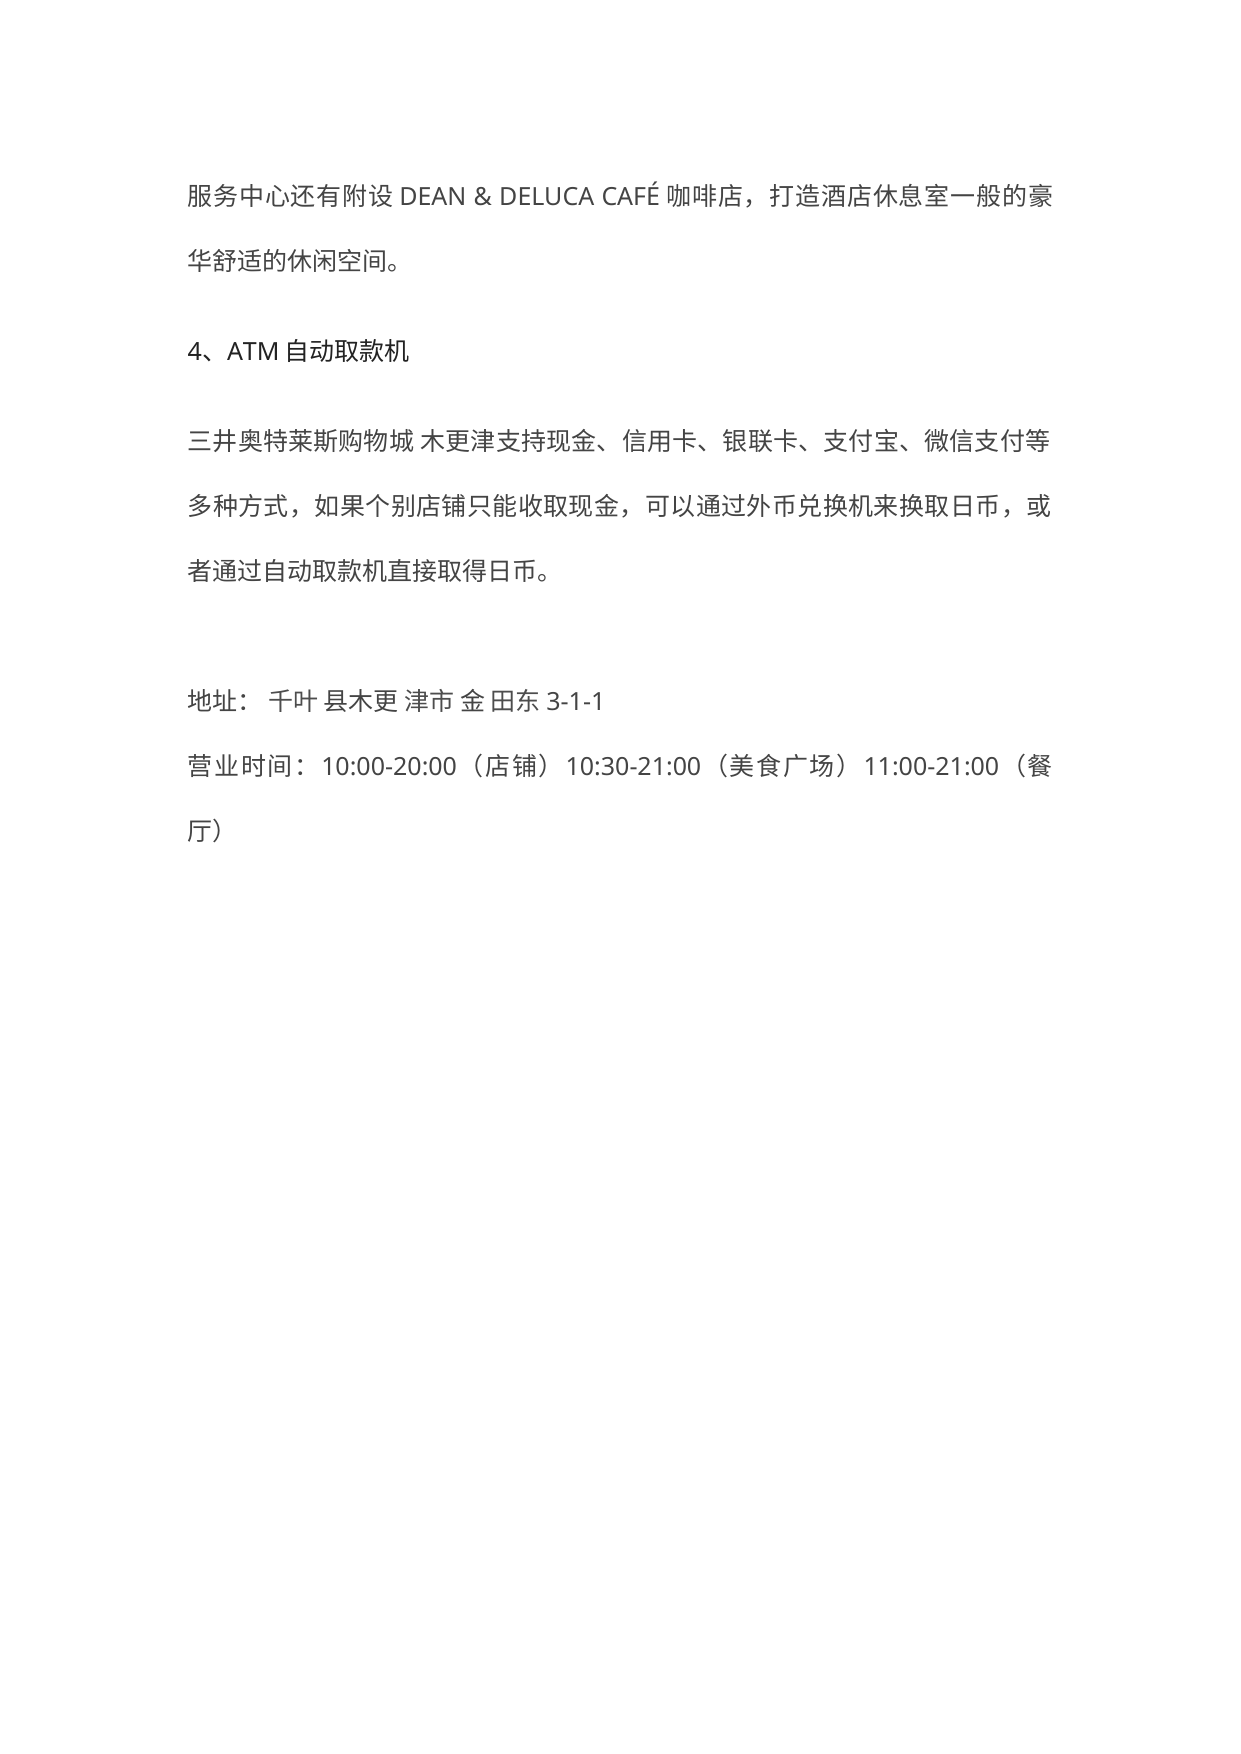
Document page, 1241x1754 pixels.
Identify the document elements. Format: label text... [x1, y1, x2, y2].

text 服务中心还有附设DEAN & DELUCA CAFÉ咖啡店，打造酒店休息室一般的豪华舒适的休闲空间。 [187, 162, 1053, 292]
subtitle 4、ATM自动取款机 [187, 317, 1053, 382]
text 三井奥特莱斯购物城 木更津支持现金、信用卡、银联卡、支付宝、微信支付等多种方式，如果个别店铺只能收取现金，可以通过外币兑换机来换取日币，或者通过自动取款机直接取得日币。 地址： 千叶 县木更 津市 金 田东 3-1-1 营业时间：10:00-20:00（店铺）10:30-21:00（美食广场）11:00-21:00（餐厅） [187, 407, 1053, 862]
